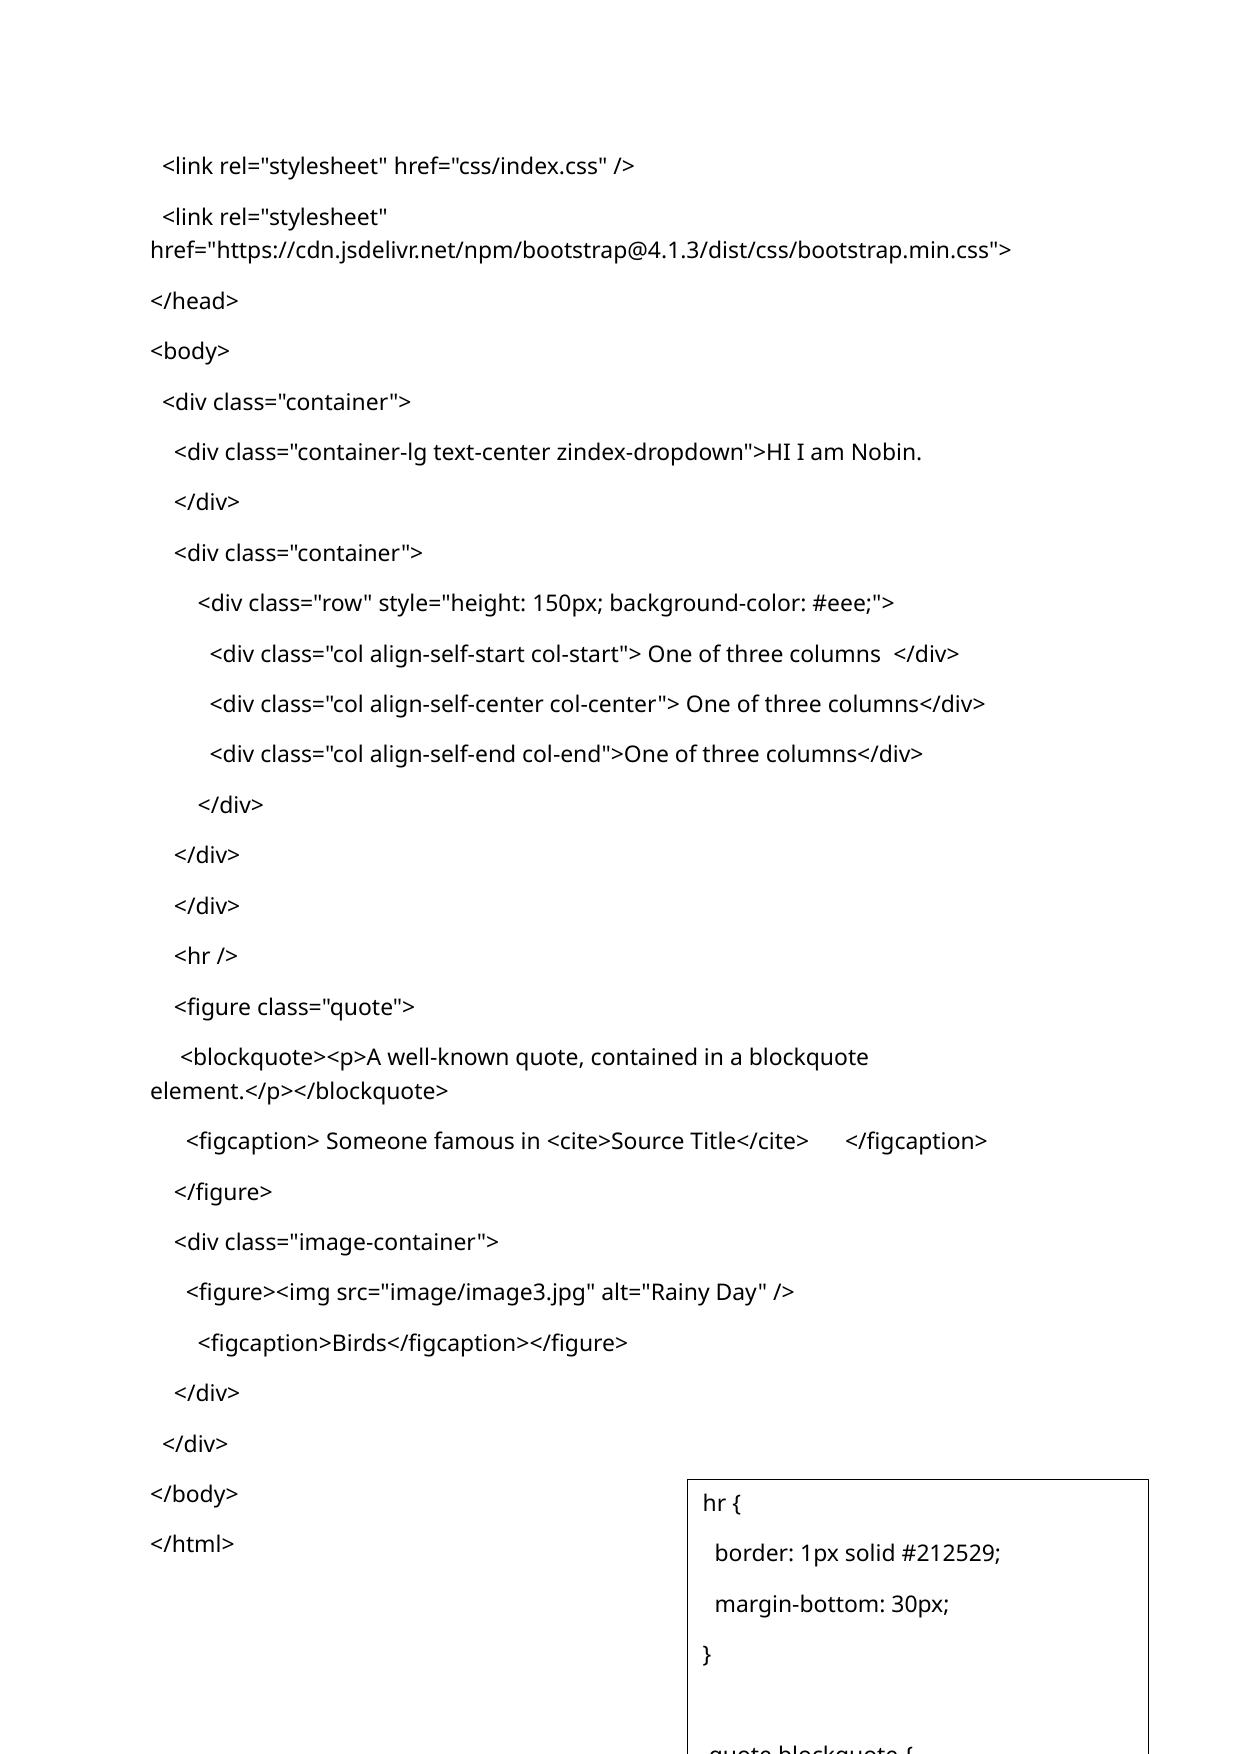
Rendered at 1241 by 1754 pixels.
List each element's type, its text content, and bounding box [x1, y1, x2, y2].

text </div> [150, 889, 1090, 921]
text <div class="image-container"> [150, 1226, 1090, 1257]
text </div> [150, 839, 1090, 870]
text </div> [150, 1427, 1090, 1459]
text <link rel="stylesheet" href="css/index.css" /> [150, 150, 1090, 181]
text <body> [150, 335, 1090, 366]
text </figure> [150, 1175, 1090, 1207]
text <div class="col align-self-start col-start"> One of three columns </div> [150, 637, 1090, 669]
text </html> [150, 1528, 687, 1559]
text <link rel="stylesheet" href="https://cdn.jsdelivr.net/npm/bootstrap@4.1.3/dist/css/bootstrap.min.css"> [150, 200, 1090, 265]
text <div class="container"> [150, 385, 1090, 417]
text <figure><img src="image/image3.jpg" alt="Rainy Day" /> [150, 1276, 1090, 1307]
text <div class="container"> [150, 537, 1090, 568]
text <figcaption> Someone famous in <cite>Source Title</cite> </figcaption> [150, 1125, 1090, 1156]
text <div class="col align-self-center col-center"> One of three columns</div> [150, 688, 1090, 719]
text <div class="row" style="height: 150px; background-color: #eee;"> [150, 587, 1090, 618]
text <blockquote><p>A well-known quote, contained in a blockquote element.</p></blockquote> [150, 1041, 1090, 1106]
text <figcaption>Birds</figcaption></figure> [150, 1327, 1090, 1358]
text </body> [150, 1478, 1090, 1509]
text </div> [150, 789, 1090, 820]
text </div> [150, 1377, 1090, 1408]
text <div class="container-lg text-center zindex-dropdown">HI I am Nobin. [150, 436, 1090, 467]
text <div class="col align-self-end col-end">One of three columns</div> [150, 738, 1090, 769]
text <hr /> [150, 940, 1090, 971]
text </div> [150, 486, 1090, 517]
text <figure class="quote"> [150, 990, 1090, 1022]
text </head> [150, 284, 1090, 316]
